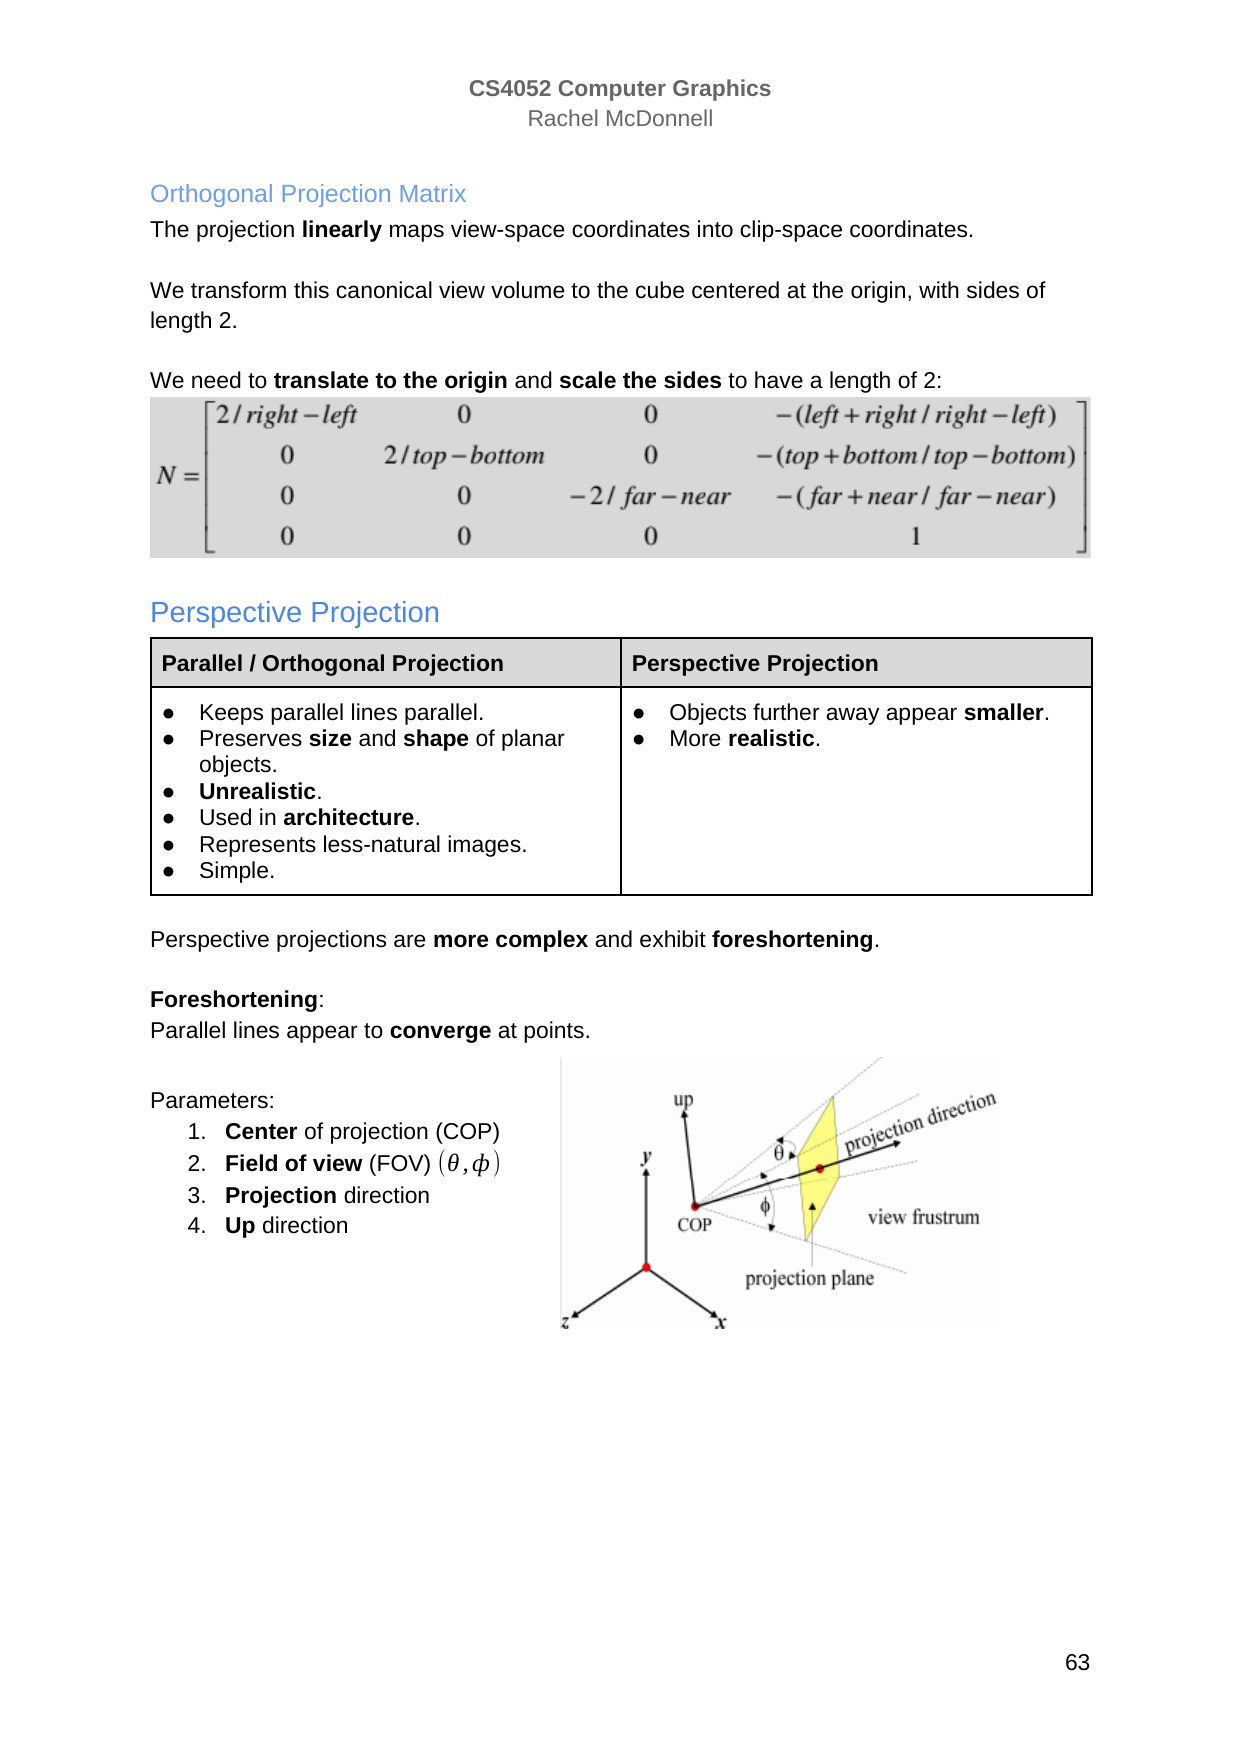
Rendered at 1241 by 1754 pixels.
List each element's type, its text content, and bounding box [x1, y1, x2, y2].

table_header Perspective Projection [622, 639, 1091, 686]
subtitle Orthogonal Projection Matrix [150, 179, 1090, 208]
picture [150, 397, 1091, 558]
table_cell Objects further away appear smaller. More realistic. [622, 688, 1091, 894]
table_header Parameters: Center of projection (COP) Field of view (FOV) Projection direction Up direction [150, 1047, 550, 1339]
subtitle Perspective Projection [150, 595, 1090, 629]
table_cell Keeps parallel lines parallel. Preserves size and shape of planar objects. Unrealistic. Used in architecture. Represents less-natural images. Simple. [152, 688, 620, 894]
text Perspective projections are more complex and exhibit foreshortening. [150, 926, 1090, 952]
table_header Parallel / Orthogonal Projection [152, 639, 620, 686]
table_header [550, 1047, 1087, 1339]
text The projection linearly maps view-space coordinates into clip-space coordinates. [150, 216, 1090, 243]
text We transform this canonical view volume to the cube centered at the origin, with sides of length 2. [150, 277, 1090, 333]
picture [560, 1057, 997, 1329]
text Parallel lines appear to converge at points. [150, 1017, 1090, 1043]
text Foreshortening: [150, 986, 1090, 1013]
text We need to translate to the origin and scale the sides to have a length of 2: [150, 367, 1090, 394]
